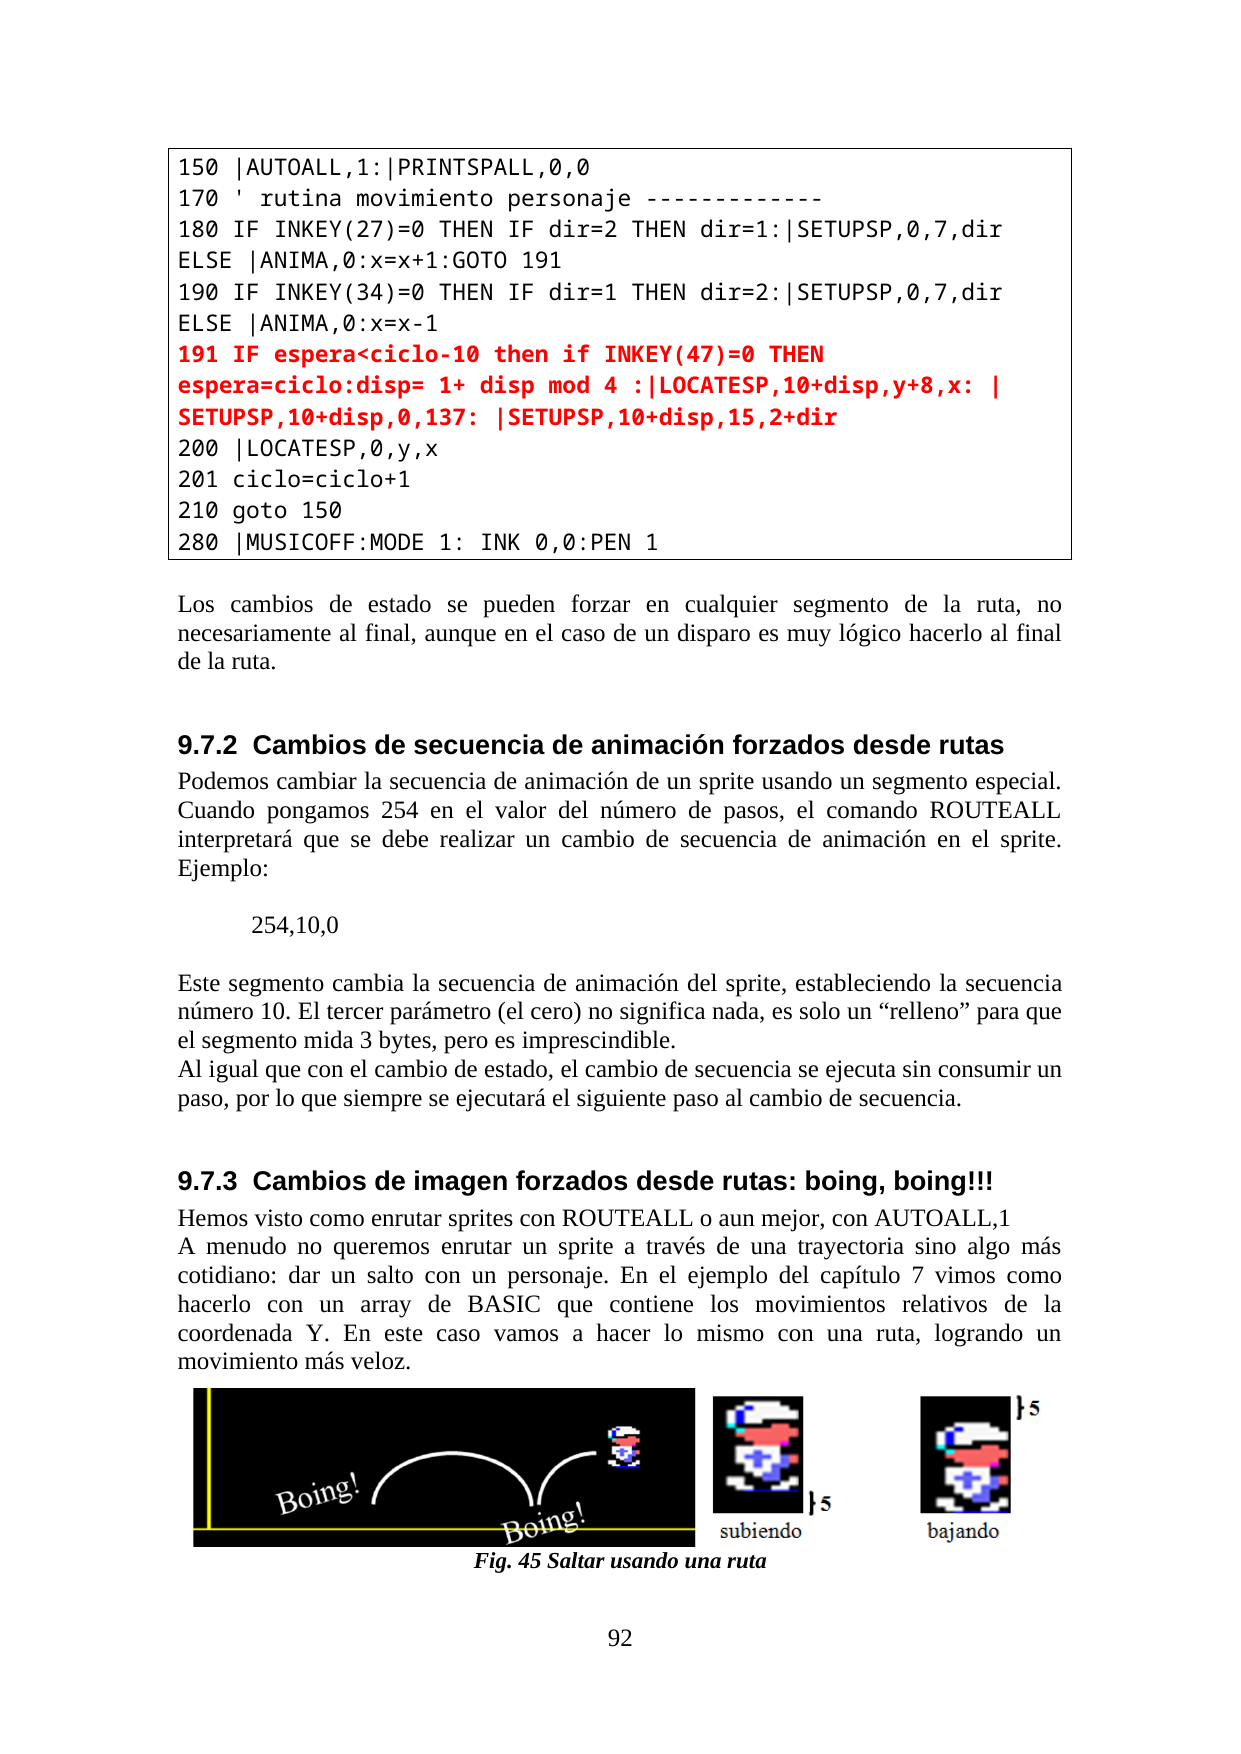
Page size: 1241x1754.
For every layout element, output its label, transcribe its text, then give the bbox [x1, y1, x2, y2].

text 210 goto 150 [177, 494, 1063, 523]
text 150 |AUTOALL,1:|PRINTSPALL,0,0 [169, 149, 1071, 182]
text 254,10,0 [177, 910, 1063, 939]
text Los cambios de estado se pueden forzar en cualquier segmento de la ruta, no necesariamente al final, aunque en el caso de un disparo es muy lógico hacerlo al final de la ruta. [177, 589, 1063, 675]
text 200 |LOCATESP,0,y,x [177, 432, 1063, 463]
text 180 IF INKEY(27)=0 THEN IF dir=2 THEN dir=1:|SETUPSP,0,7,dir ELSE |ANIMA,0:x=x+1:GOTO 191 [177, 213, 1063, 276]
text Al igual que con el cambio de estado, el cambio de secuencia se ejecuta sin consumir un paso, por lo que siempre se ejecutará el siguiente paso al cambio de secuencia. [177, 1054, 1063, 1111]
text 201 ciclo=ciclo+1 [177, 463, 1063, 494]
subtitle Cambios de imagen forzados desde rutas: boing, boing!!! [177, 1165, 1063, 1196]
text Fig. 42 Saltar usando una ruta [177, 1547, 1063, 1573]
text Hemos visto como enrutar sprites con ROUTEALL o aun mejor, con AUTOALL,1 [177, 1203, 1063, 1231]
text 191 IF espera<ciclo-10 then if INKEY(47)=0 THEN espera=ciclo:disp= 1+ disp mod 4 :|LOCATESP,10+disp,y+8,x: |SETUPSP,10+disp,0,137: |SETUPSP,10+disp,15,2+dir [177, 338, 1063, 432]
text Podemos cambiar la secuencia de animación de un sprite usando un segmento especial. Cuando pongamos 254 en el valor del número de pasos, el comando ROUTEALL interpretará que se debe realizar un cambio de secuencia de animación en el sprite. Ejemplo: [177, 766, 1063, 881]
picture [193, 1375, 1048, 1547]
text A menudo no queremos enrutar un sprite a través de una trayectoria sino algo más cotidiano: dar un salto con un personaje. En el ejemplo del capítulo 7 vimos como hacerlo con un array de BASIC que contiene los movimientos relativos de la coordenada Y. En este caso vamos a hacer lo mismo con una ruta, logrando un movimiento más veloz. [177, 1231, 1063, 1375]
text 280 |MUSICOFF:MODE 1: INK 0,0:PEN 1 [169, 523, 1071, 559]
text 190 IF INKEY(34)=0 THEN IF dir=1 THEN dir=2:|SETUPSP,0,7,dir ELSE |ANIMA,0:x=x-1 [177, 276, 1063, 338]
text Este segmento cambia la secuencia de animación del sprite, estableciendo la secuencia número 10. El tercer parámetro (el cero) no significa nada, es solo un “relleno” para que el segmento mida 3 bytes, pero es imprescindible. [177, 968, 1063, 1054]
text 170 ' rutina movimiento personaje ------------- [177, 182, 1063, 213]
subtitle Cambios de secuencia de animación forzados desde rutas [177, 729, 1063, 760]
